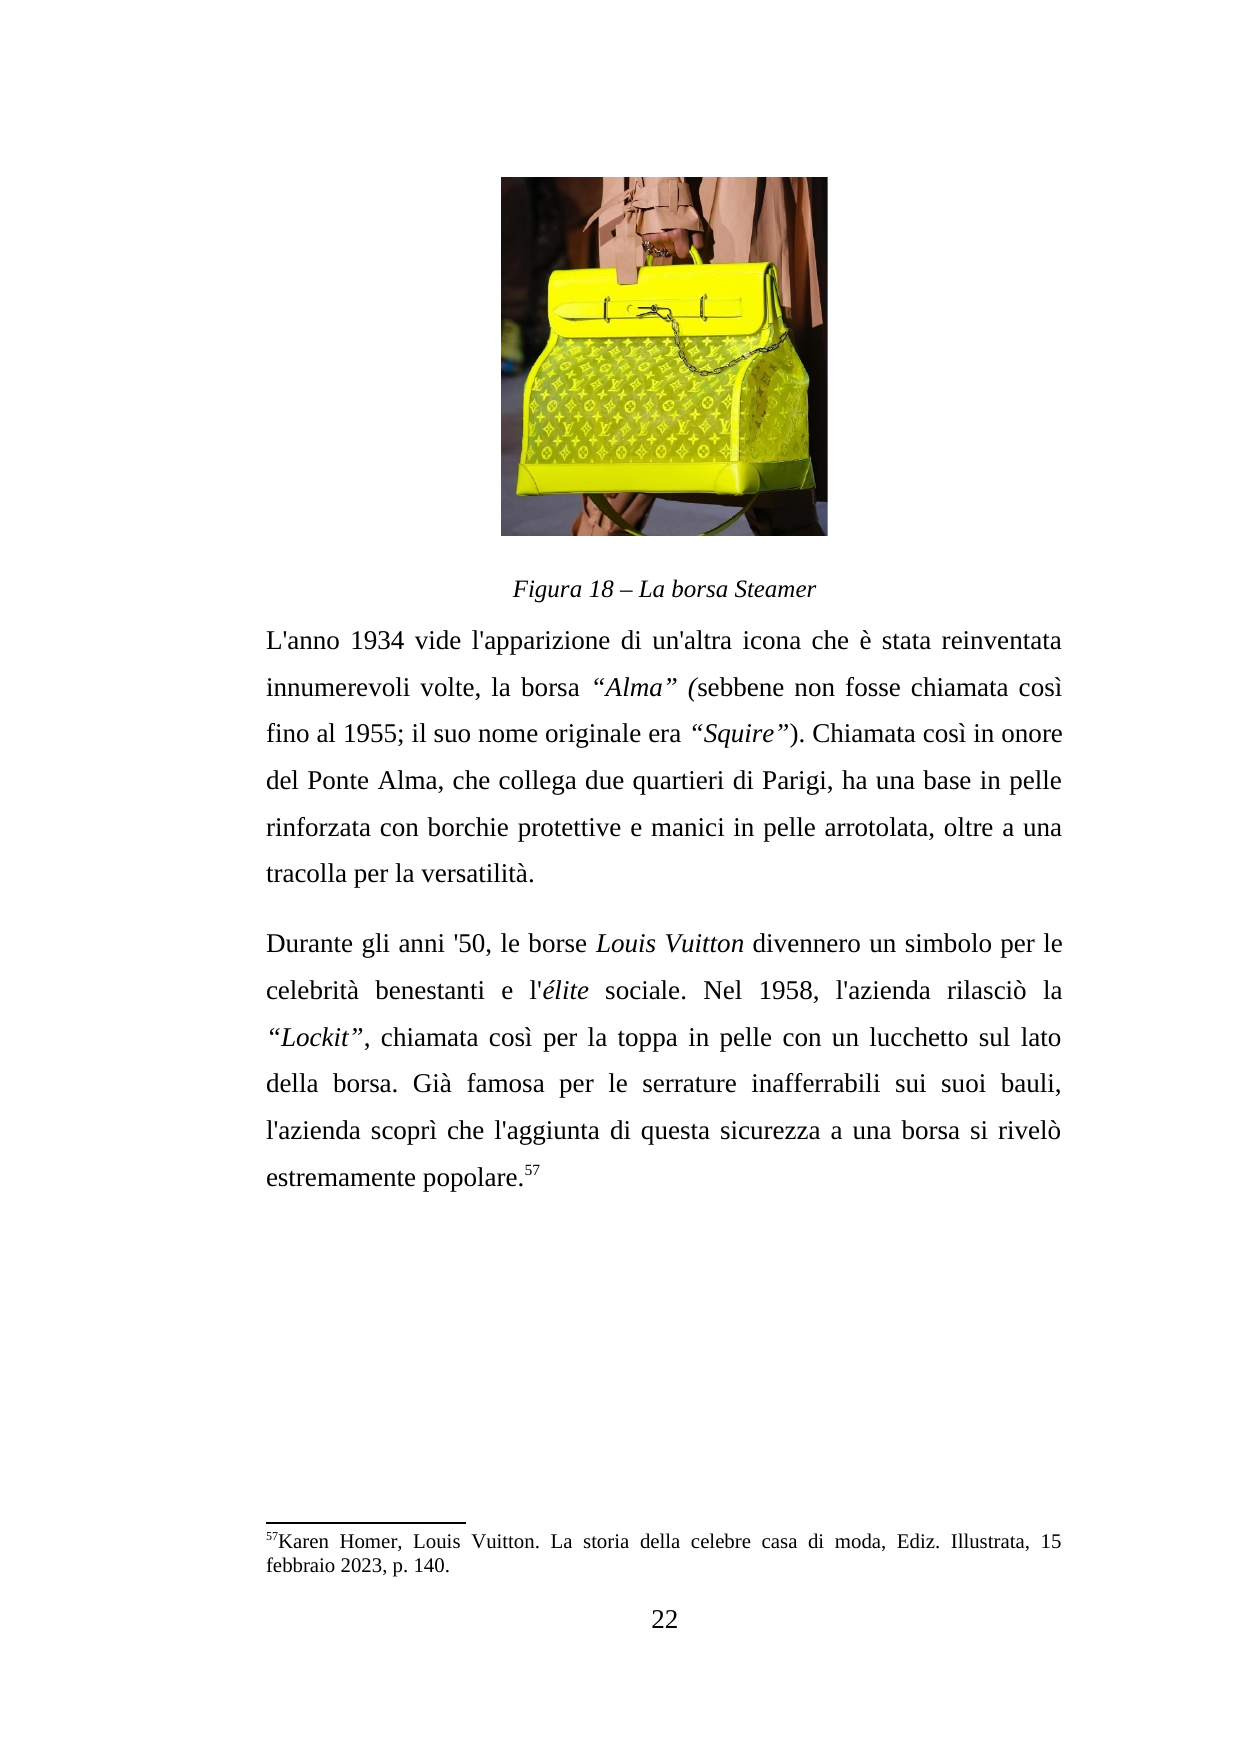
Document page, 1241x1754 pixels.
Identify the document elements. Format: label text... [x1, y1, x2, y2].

text Figura 18 – La borsa Steamer [266, 574, 1063, 603]
text Durante gli anni '50, le borse Louis Vuitton divennero un simbolo per le celebrità benestanti e l'élite sociale. Nel 1958, l'azienda rilasciò la “Lockit”, chiamata così per la toppa in pelle con un lucchetto sul lato della borsa. Già famosa per le serrature inafferrabili sui suoi bauli, l'azienda scoprì che l'aggiunta di questa sicurezza a una borsa si rivelò estremamente popolare. [266, 927, 1063, 1192]
picture [501, 177, 828, 536]
text L'anno 1934 vide l'apparizione di un'altra icona che è stata reinventata innumerevoli volte, la borsa “Alma” (sebbene non fosse chiamata così fino al 1955; il suo nome originale era “Squire”). Chiamata così in onore del Ponte Alma, che collega due quartieri di Parigi, ha una base in pelle rinforzata con borchie protettive e manici in pelle arrotolata, oltre a una tracolla per la versatilità. [266, 624, 1063, 888]
